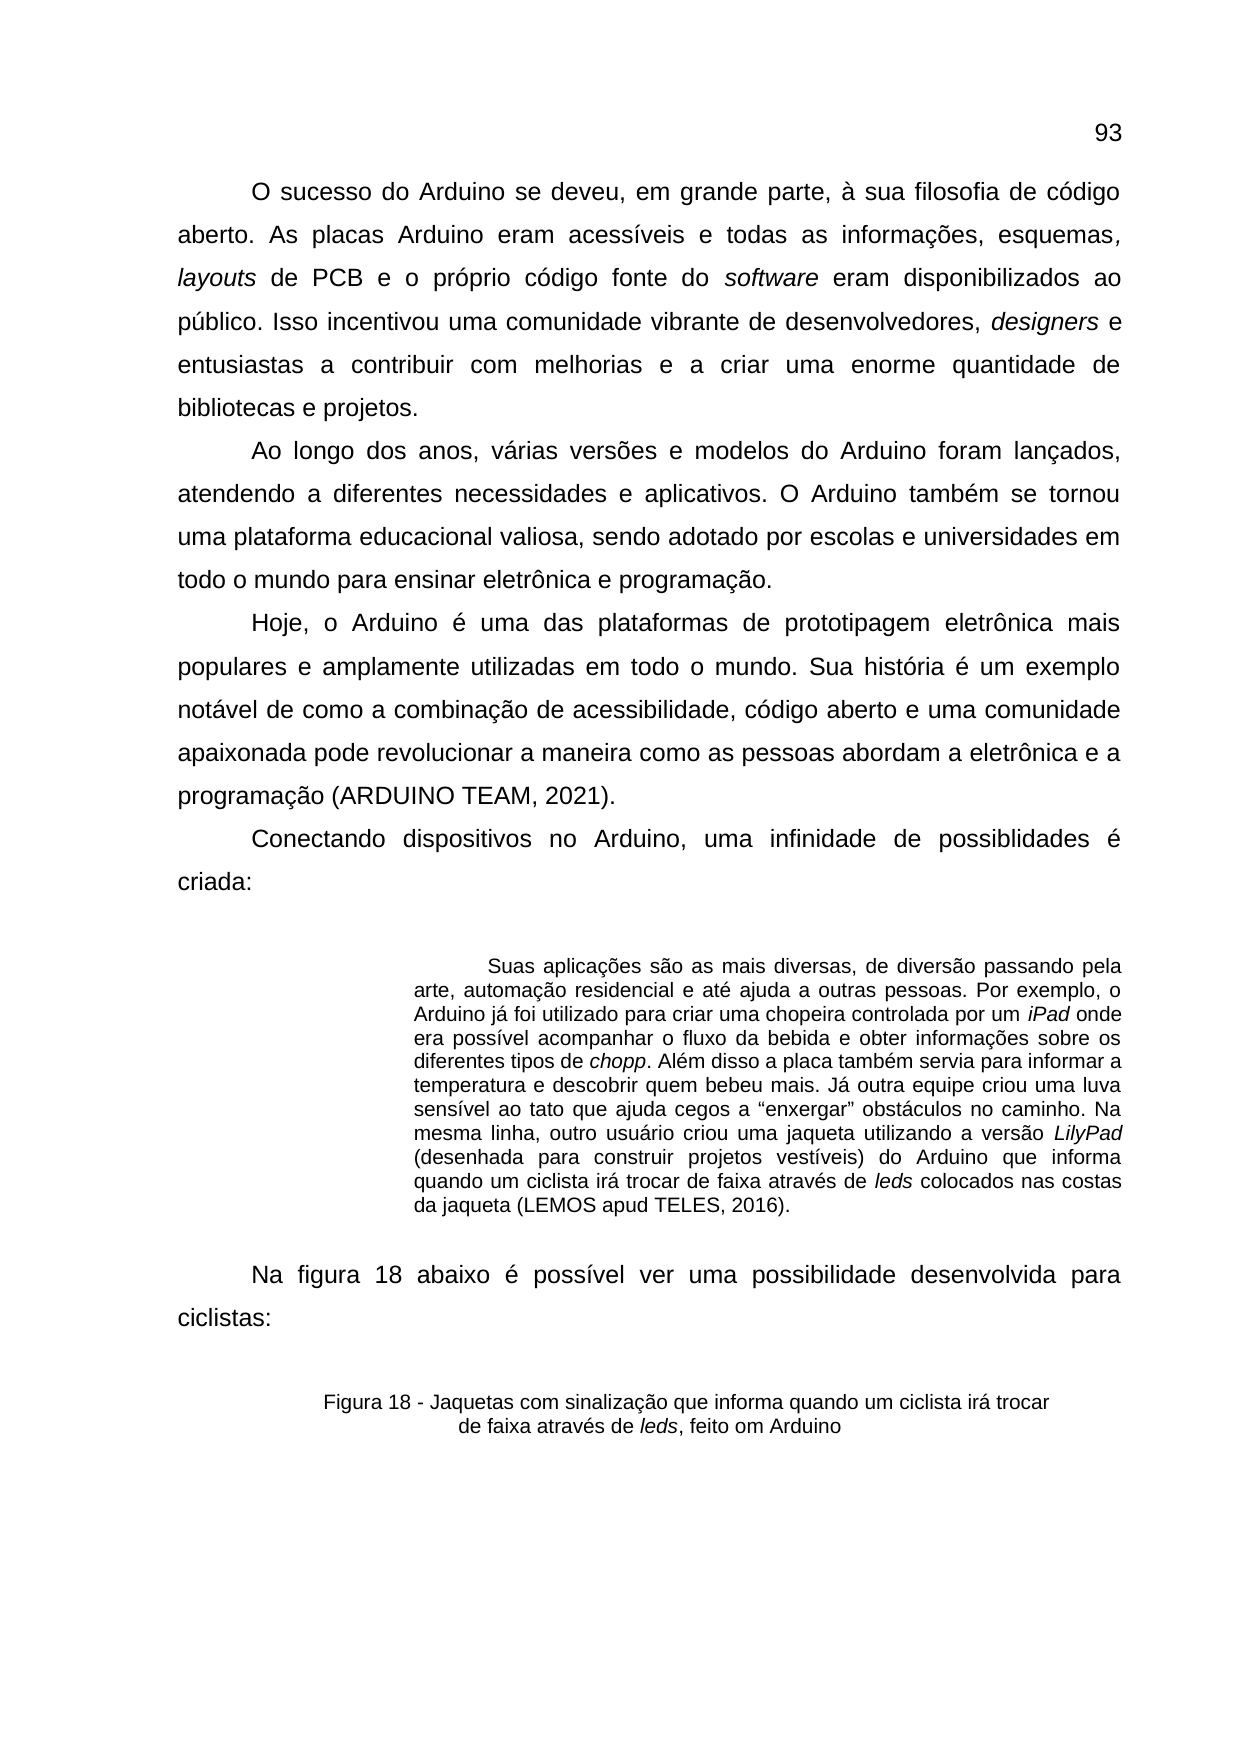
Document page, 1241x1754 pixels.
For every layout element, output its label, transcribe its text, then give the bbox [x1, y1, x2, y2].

text O sucesso do Arduino se deveu, em grande parte, à sua filosofia de código aberto. As placas Arduino eram acessíveis e todas as informações, esquemas, layouts de PCB e o próprio código fonte do software eram disponibilizados ao público. Isso incentivou uma comunidade vibrante de desenvolvedores, designers e entusiastas a contribuir com melhorias e a criar uma enorme quantidade de bibliotecas e projetos. [177, 177, 1122, 422]
text Hoje, o Arduino é uma das plataformas de prototipagem eletrônica mais populares e amplamente utilizadas em todo o mundo. Sua história é um exemplo notável de como a combinação de acessibilidade, código aberto e uma comunidade apaixonada pode revolucionar a maneira como as pessoas abordam a eletrônica e a programação (ARDUINO TEAM, 2021). [177, 608, 1122, 810]
text Ao longo dos anos, várias versões e modelos do Arduino foram lançados, atendendo a diferentes necessidades e aplicativos. O Arduino também se tornou uma plataforma educacional valiosa, sendo adotado por escolas e universidades em todo o mundo para ensinar eletrônica e programação. [177, 436, 1122, 594]
text Na figura 18 abaixo é possível ver uma possibilidade desenvolvida para ciclistas: [177, 1260, 1122, 1332]
text Conectando dispositivos no Arduino, uma infinidade de possiblidades é criada: [177, 824, 1122, 896]
text Suas aplicações são as mais diversas, de diversão passando pela arte, automação residencial e até ajuda a outras pessoas. Por exemplo, o Arduino já foi utilizado para criar uma chopeira controlada por um iPad onde era possível acompanhar o fluxo da bebida e obter informações sobre os diferentes tipos de chopp. Além disso a placa também servia para informar a temperatura e descobrir quem bebeu mais. Já outra equipe criou uma luva sensível ao tato que ajuda cegos a “enxergar” obstáculos no caminho. Na mesma linha, outro usuário criou uma jaqueta utilizando a versão LilyPad (desenhada para construir projetos vestíveis) do Arduino que informa quando um ciclista irá trocar de faixa através de leds colocados nas costas da jaqueta (LEMOS apud TELES, 2016). [413, 953, 1122, 1217]
